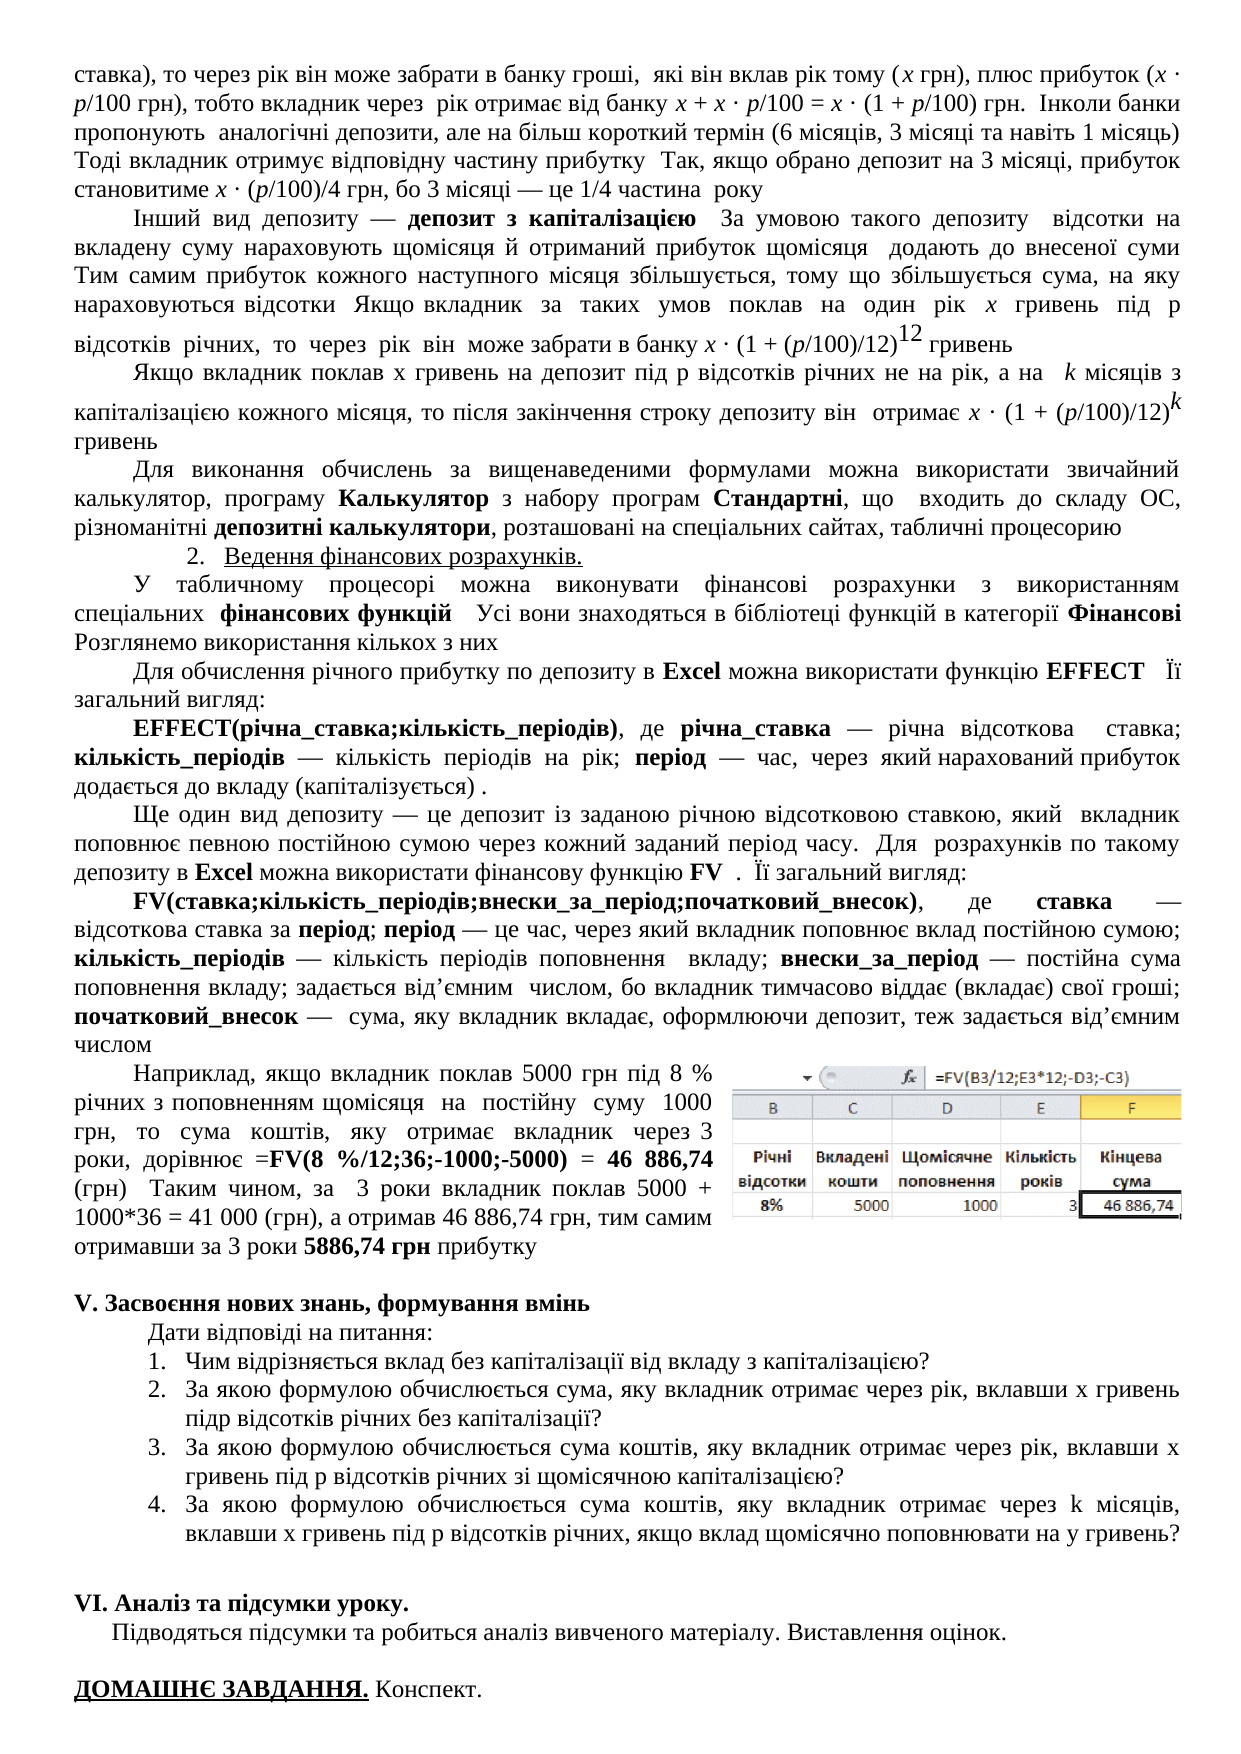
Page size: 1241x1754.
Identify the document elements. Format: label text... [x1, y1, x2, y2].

list За якою формулою обчислюється сума, яку вкладник отримає через рік, вклавши х гривень підp відсотків річних без капіталізації? [148, 1374, 1181, 1432]
text Якщо вкладник поклав х гривень на депозит під р відсотків річних не на рік, а на k місяців з капіталізацією кожного місяця, то після закінчення строку депозиту він отримає x · (1 + (p/100)/12)k гривень [74, 357, 1181, 454]
text Ще один вид депозиту — це депозит із заданою річною відсотковою ставкою, який вкладник поповнює певною постійною сумою через кожний заданий період часу. Для розрахунків по такому депозиту в Excel можна використати фінансову функцію FV . Її загальний вигляд: [74, 799, 1181, 886]
list За якою формулою обчислюється сума коштів, яку вкладник отримає через рік, вклавши х гривень під р відсотків річних зі щомісячною капіталізацією? [148, 1432, 1181, 1489]
text Для виконання обчислень за вищенаведеними формулами можна використати звичайний калькулятор, програму Калькулятор з набору програм Стандартні, що входить до складу ОС, різноманітні депозитні калькулятори, розташовані на спеціальних сайтах, табличні процесорию [74, 454, 1181, 541]
text У табличному процесорі можна виконувати фінансові розрахунки з використанням спеціальних фінансових функцій Усі вони знаходяться в бібліотеці функцій в категорії Фінансові Розглянемо використання кількох з них [74, 569, 1181, 656]
text Для обчислення річного прибутку по депозиту в Excel можна використати функцію EFFECT Її загальний вигляд: [74, 656, 1181, 713]
text Підводяться підсумки та робиться аналіз вивченого матеріалу. Виставлення оцінок. [74, 1617, 1181, 1646]
picture [731, 1065, 1181, 1222]
text Дати відповіді на питання: [74, 1317, 1181, 1346]
text FV(ставка;кількість_періодів;внески_за_період;початковий_внесок), де ставка — відсоткова ставка за період; період — це час, через який вкладник поповнює вклад постійною сумою; кількість_періодів — кількість періодів поповнення вкладу; внески_за_період — постійна сума поповнення вкладу; задається від’ємним числом, бо вкладник тимчасово віддає (вкладає) свої гроші; початковий_внесок — сума, яку вкладник вкладає, оформлюючи депозит, теж задається від’ємним числом [74, 886, 1181, 1058]
list За якою формулою обчислюється сума коштів, яку вкладник отримає через k місяців, вклавши х гривень під р відсотків річних, якщо вклад щомісячно поповнювати на у гривень? [148, 1489, 1181, 1547]
text EFFECT(річна_ставка;кількість_періодів), де річна_ставка — річна відсоткова ставка; кількість_періодів — кількість періодів на рік; період — час, через який нарахований прибуток додається до вкладу (капіталізується) . [74, 713, 1181, 799]
list Чим відрізняється вклад без капіталізації від вкладу з капіталізацією? [148, 1346, 1181, 1374]
text ДОМАШНЄ ЗАВДАННЯ. Конспект. [74, 1674, 1181, 1703]
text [74, 59, 1181, 203]
text V. Засвоєння нових знань, формування вмінь [74, 1288, 1181, 1317]
text Інший вид депозиту — депозит з капіталізацією За умовою такого депозиту відсотки на вкладену суму нараховують щомісяця й отриманий прибуток щомісяця додають до внесеної суми Тим самим прибуток кожного наступного місяця збільшується, тому що збільшується сума, на яку нараховуються відсотки Якщо вкладник за таких умов поклав на один рік x гривень під р відсотків річних, то через рік він може забрати в банку x · (1 + (p/100)/12)12 гривень [74, 203, 1181, 357]
list Ведення фінансових розрахунків. [186, 541, 1181, 569]
text VІ. Аналіз та підсумки уроку. [74, 1588, 1181, 1617]
